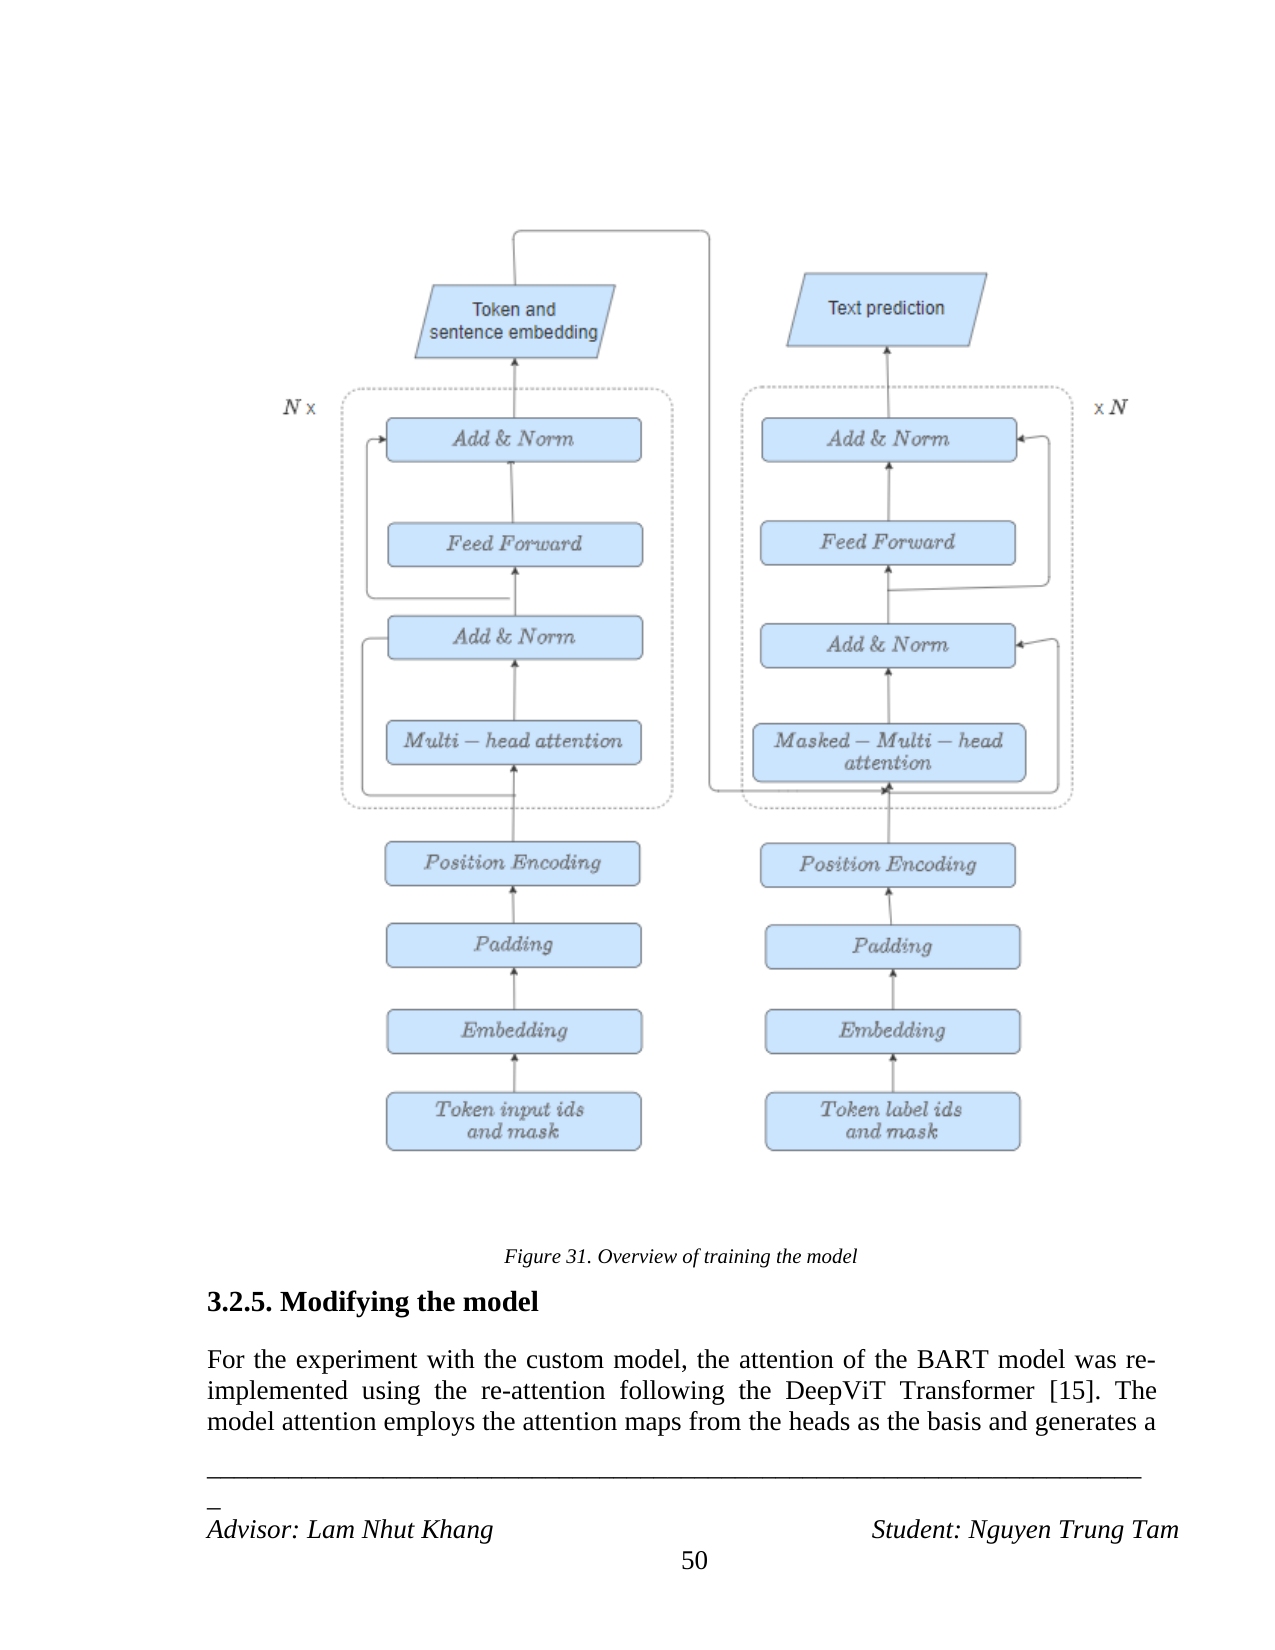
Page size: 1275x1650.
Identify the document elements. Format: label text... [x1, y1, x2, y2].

picture [206, 177, 1157, 1227]
text Figure 31. Overview of training the model [207, 1244, 1157, 1268]
subtitle Modifying the model [207, 1284, 1157, 1318]
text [207, 1343, 1157, 1436]
